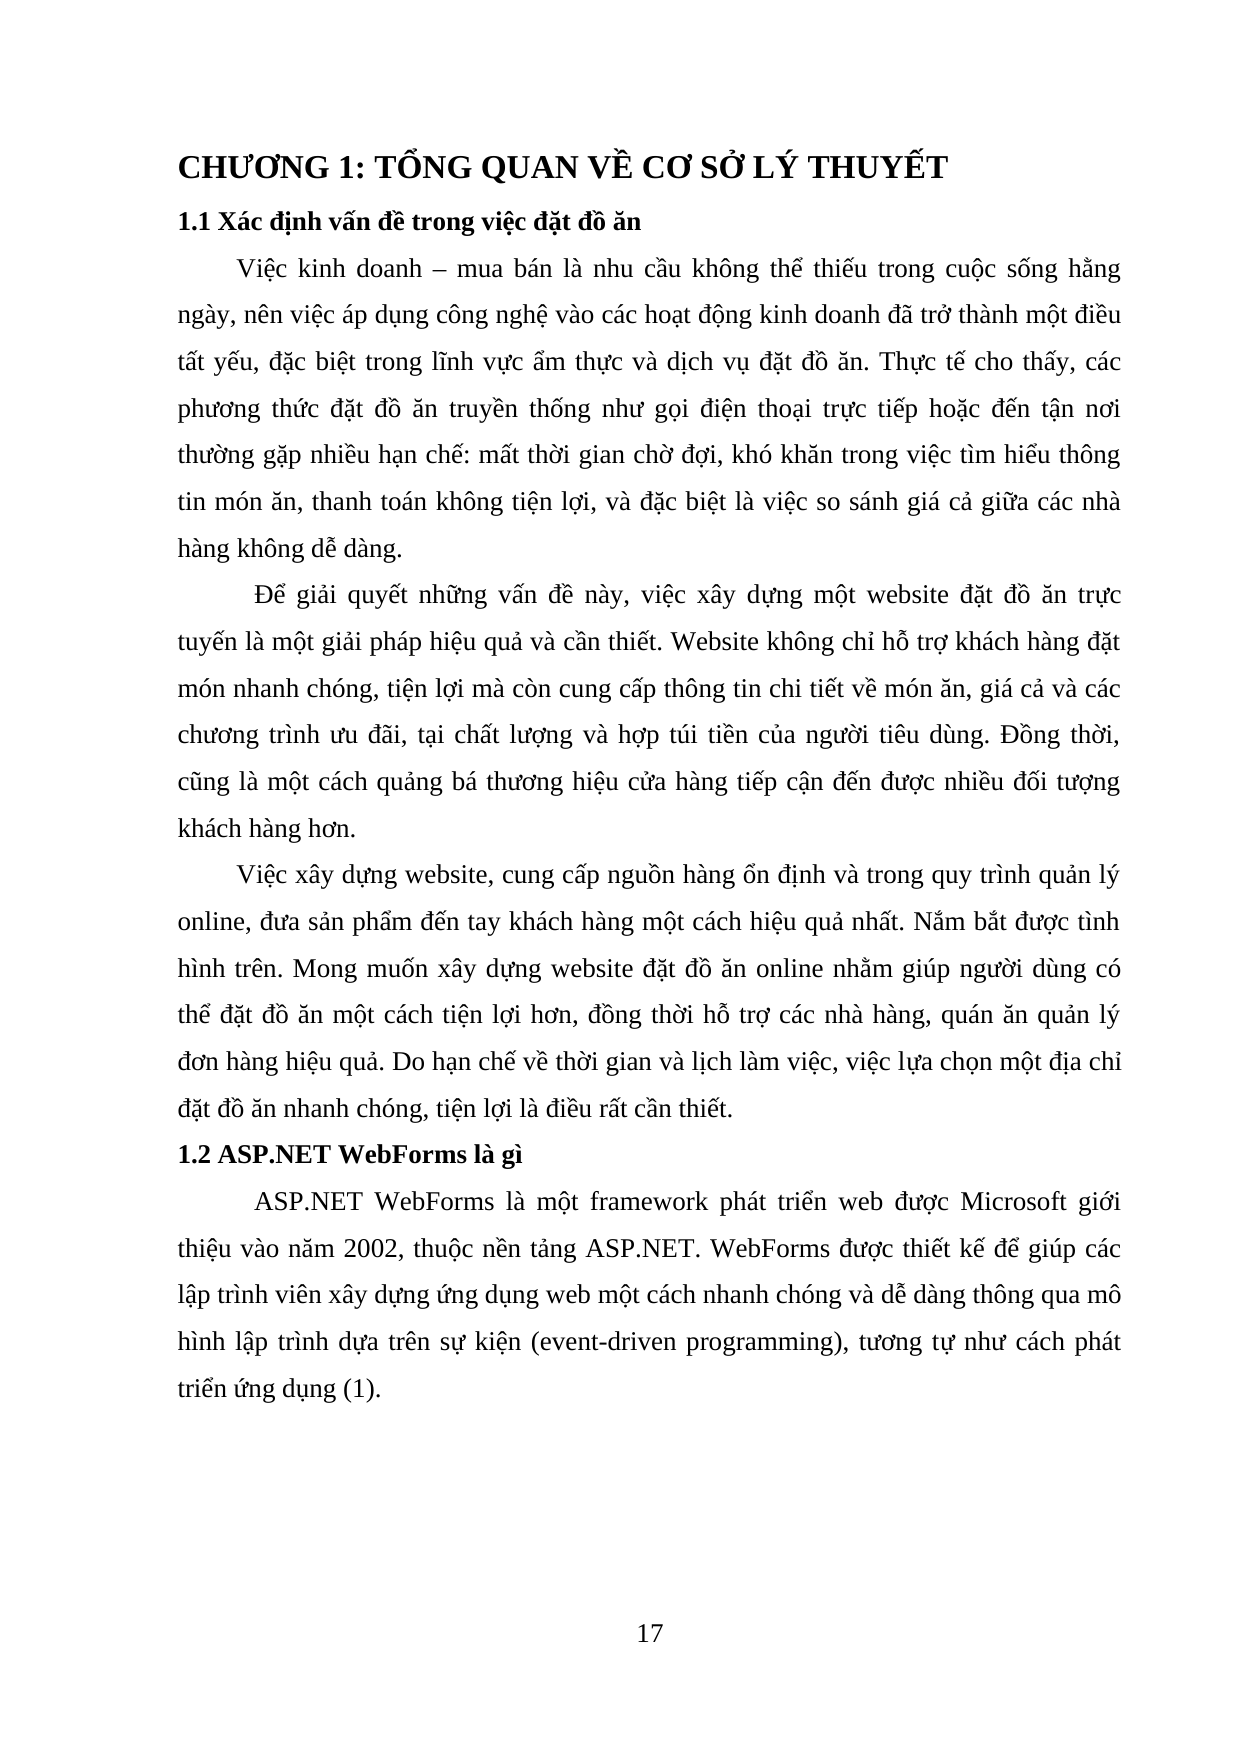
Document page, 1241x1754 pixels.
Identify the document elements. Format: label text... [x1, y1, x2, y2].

text Việc xây dựng website, cung cấp nguồn hàng ổn định và trong quy trình quản lý online, đưa sản phẩm đến tay khách hàng một cách hiệu quả nhất. Nắm bắt được tình hình trên. Mong muốn xây dựng website đặt đồ ăn online nhằm giúp người dùng có thể đặt đồ ăn một cách tiện lợi hơn, đồng thời hỗ trợ các nhà hàng, quán ăn quản lý đơn hàng hiệu quả. Do hạn chế về thời gian và lịch làm việc, việc lựa chọn một địa chỉ đặt đồ ăn nhanh chóng, tiện lợi là điều rất cần thiết. [177, 858, 1122, 1123]
text CHƯƠNG 1: TỔNG QUAN VỀ CƠ SỞ LÝ THUYẾT [177, 148, 374, 186]
text ASP.NET WebForms là một framework phát triển web được Microsoft giới thiệu vào năm 2002, thuộc nền tảng ASP.NET. WebForms được thiết kế để giúp các lập trình viên xây dựng ứng dụng web một cách nhanh chóng và dễ dàng thông qua mô hình lập trình dựa trên sự kiện (event-driven programming), tương tự như cách phát triển ứng dụng. [177, 1185, 1122, 1403]
text Để giải quyết những vấn đề này, việc xây dựng một website đặt đồ ăn trực tuyến là một giải pháp hiệu quả và cần thiết. Website không chỉ hỗ trợ khách hàng đặt món nhanh chóng, tiện lợi mà còn cung cấp thông tin chi tiết về món ăn, giá cả và các chương trình ưu đãi, tại chất lượng và hợp túi tiền của người tiêu dùng. Đồng thời, cũng là một cách quảng bá thương hiệu cửa hàng tiếp cận đến được nhiều đối tượng khách hàng hơn. [177, 578, 1122, 843]
text CHƯƠNG 1: TỔNG QUAN VỀ CƠ SỞ LÝ THUYẾT [481, 148, 579, 186]
text CHƯƠNG 1: TỔNG QUAN VỀ CƠ SỞ LÝ THUYẾT [642, 148, 1122, 186]
list Xác định vấn đề trong việc đặt đồ ăn [177, 205, 1122, 236]
list ASP.NET WebForms là gì [177, 1138, 1122, 1170]
text Việc kinh doanh – mua bán là nhu cầu không thể thiếu trong cuộc sống hằng ngày, nên việc áp dụng công nghệ vào các hoạt động kinh doanh đã trở thành một điều tất yếu, đặc biệt trong lĩnh vực ẩm thực và dịch vụ đặt đồ ăn. Thực tế cho thấy, các phương thức đặt đồ ăn truyền thống như gọi điện thoại trực tiếp hoặc đến tận nơi thường gặp nhiều hạn chế: mất thời gian chờ đợi, khó khăn trong việc tìm hiểu thông tin món ăn, thanh toán không tiện lợi, và đặc biệt là việc so sánh giá cả giữa các nhà hàng không dễ dàng. [177, 252, 1122, 563]
